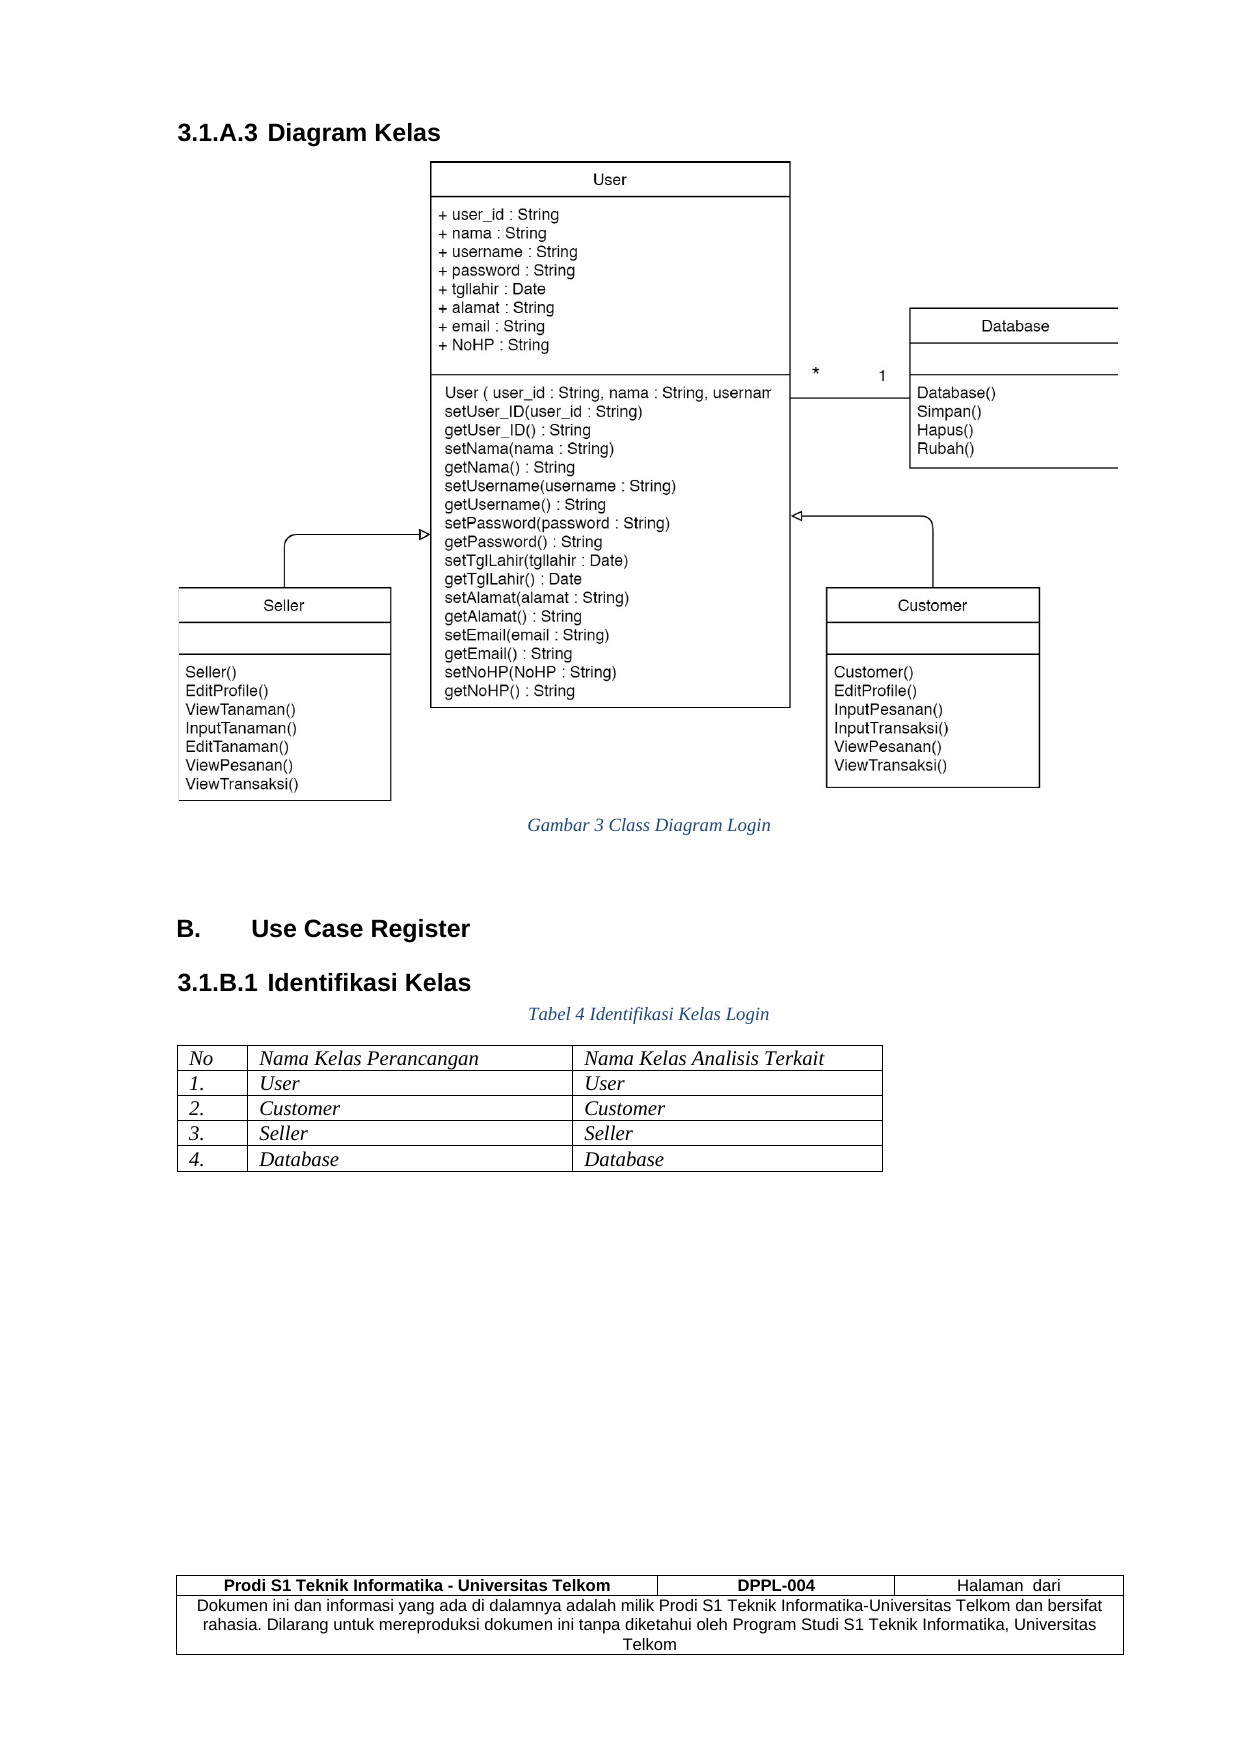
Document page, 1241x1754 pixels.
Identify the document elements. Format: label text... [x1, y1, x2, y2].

table_cell 4. [178, 1146, 247, 1171]
table_cell Customer [248, 1096, 572, 1120]
table_cell Seller [248, 1121, 572, 1145]
subtitle Identifikasi Kelas [177, 968, 1122, 996]
picture [177, 161, 1118, 801]
table_header Nama Kelas Perancangan [248, 1046, 572, 1070]
table_cell Customer [573, 1096, 882, 1120]
table_cell 3. [178, 1121, 247, 1145]
table_cell User [573, 1071, 882, 1095]
text Tabel 4 Identifikasi Kelas Login [177, 1003, 1122, 1024]
table_cell 1. [178, 1071, 247, 1095]
table_cell Seller [573, 1121, 882, 1145]
table_cell Database [248, 1146, 572, 1171]
subtitle Diagram Kelas [177, 118, 1122, 147]
table_header No [178, 1046, 247, 1070]
table_cell User [248, 1071, 572, 1095]
table_cell Database [573, 1146, 882, 1171]
table_header Nama Kelas Analisis Terkait [573, 1046, 882, 1070]
table_cell 2. [178, 1096, 247, 1120]
subtitle Use Case Register [176, 914, 1122, 943]
